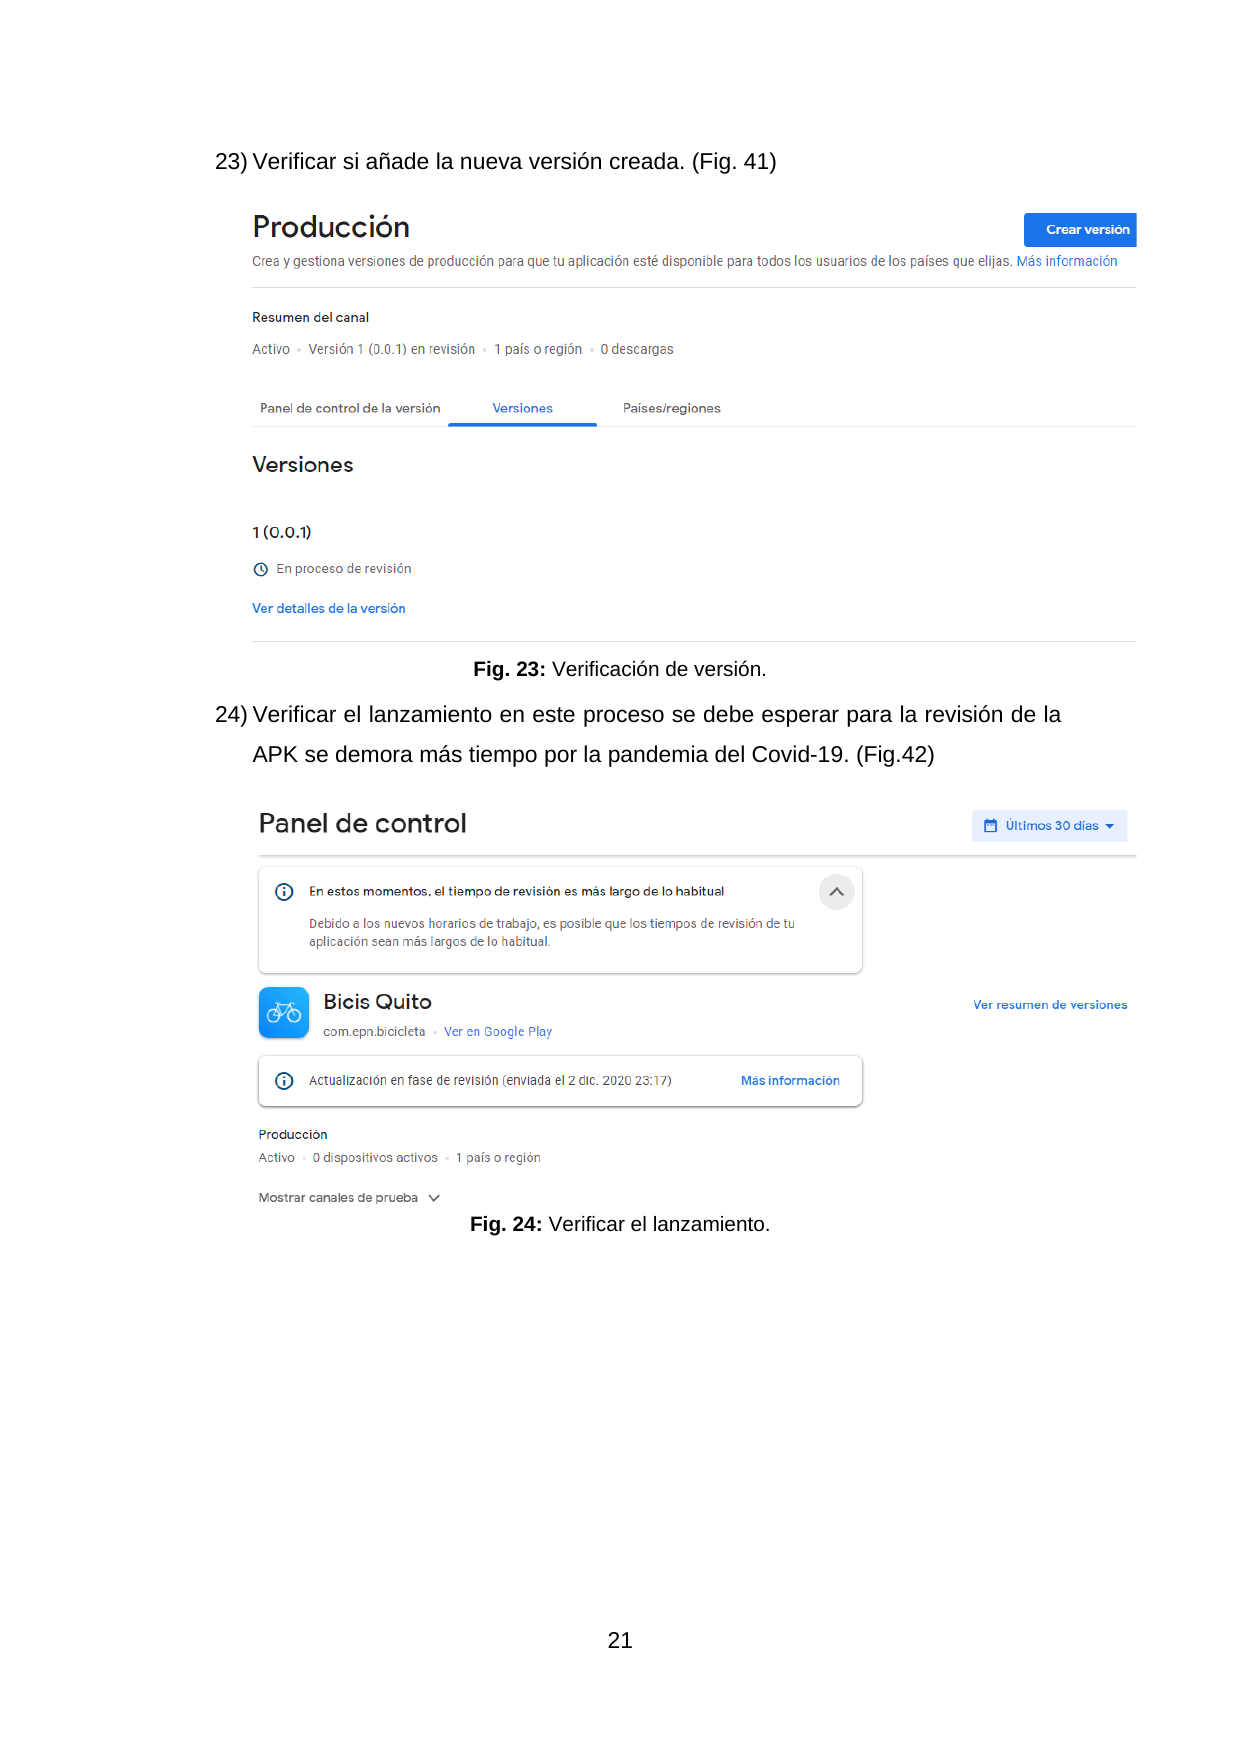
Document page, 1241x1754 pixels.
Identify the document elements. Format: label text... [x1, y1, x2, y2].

picture [251, 212, 1137, 657]
picture [251, 805, 1137, 1212]
list Verificar el lanzamiento en este proceso se debe esperar para la revisión de la APK se demora más tiempo por la pandemia del Covid-19. (Fig.42) [215, 701, 1063, 767]
list Verificar si añade la nueva versión creada. (Fig. 41) [215, 148, 1063, 174]
